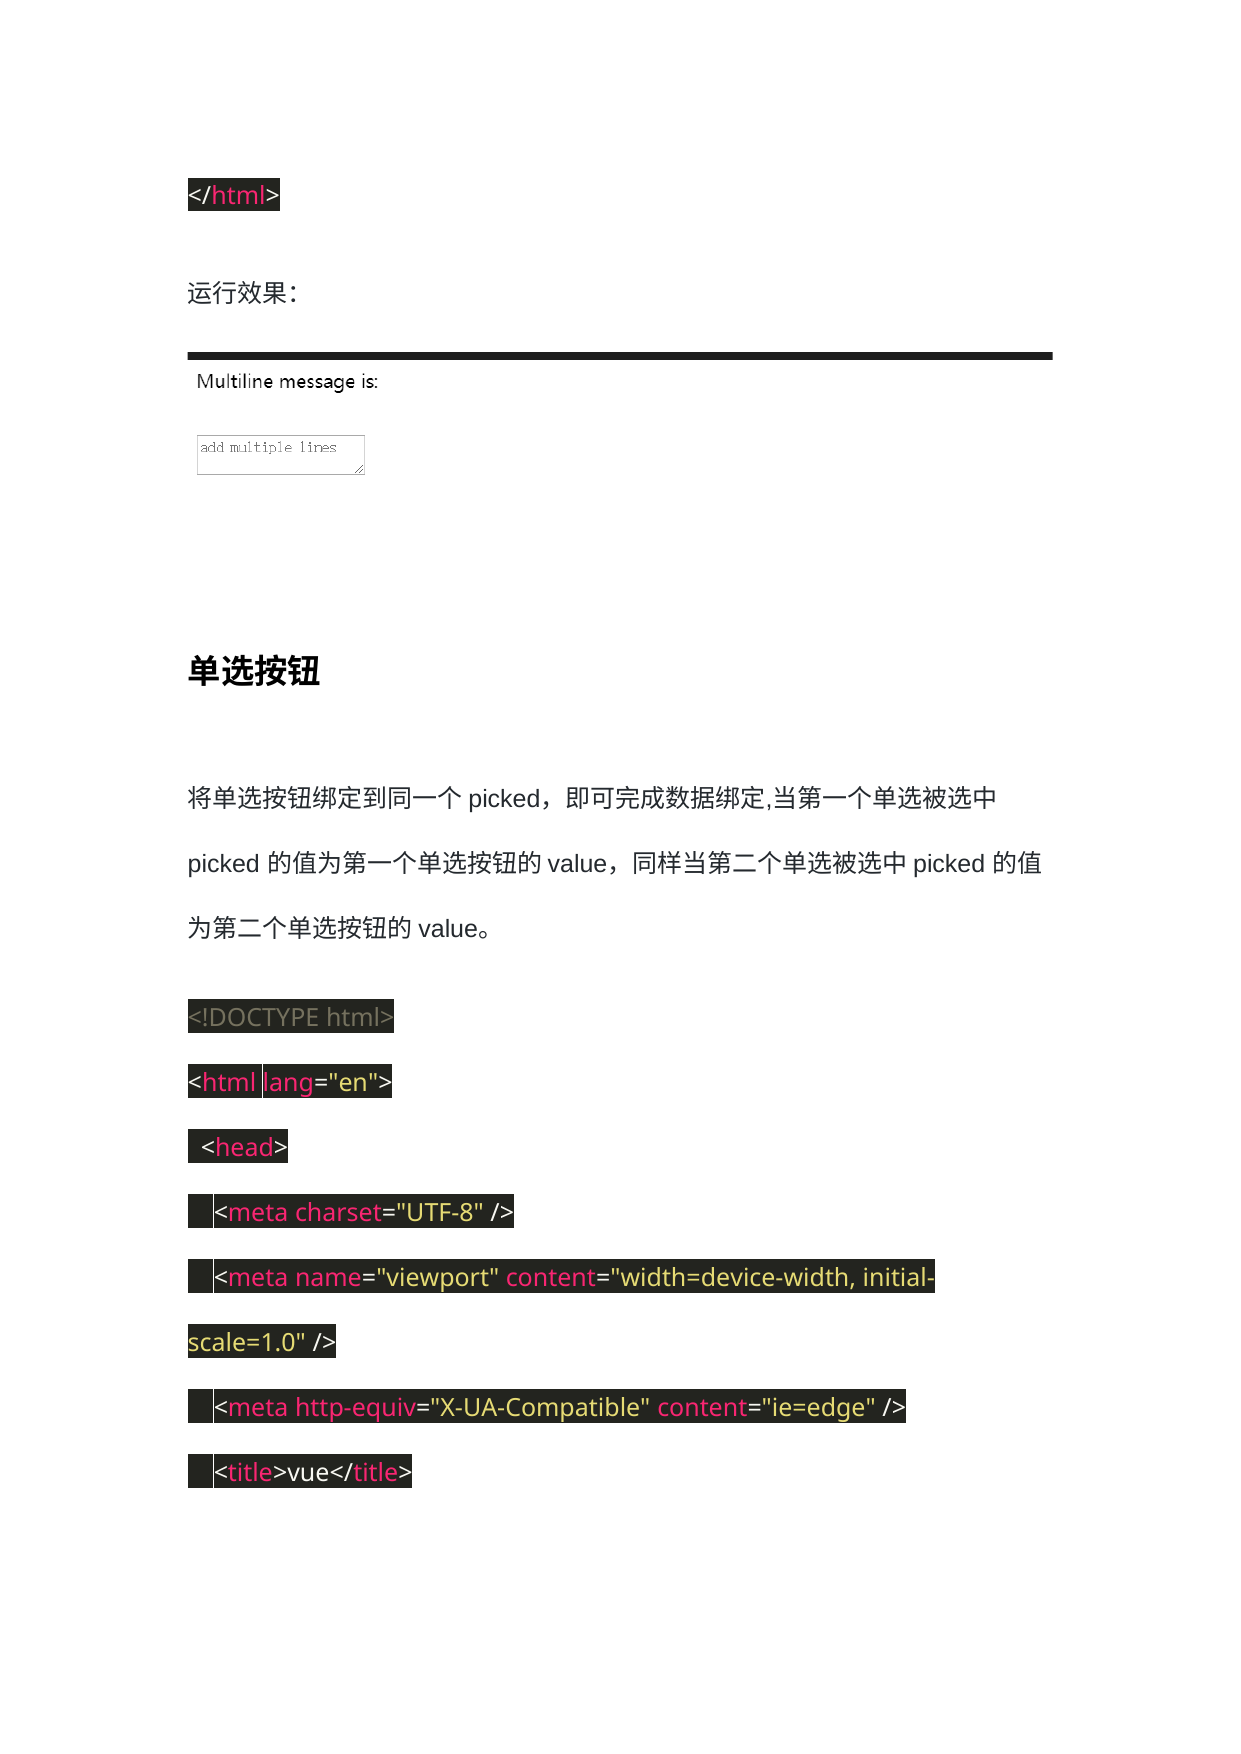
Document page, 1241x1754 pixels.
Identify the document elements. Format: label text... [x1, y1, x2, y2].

text <head> [187, 1114, 1053, 1179]
text <meta http-equiv="X-UA-Compatible" content="ie=edge" /> [187, 1374, 1053, 1439]
text <!DOCTYPE html> [187, 984, 1053, 1049]
text <html lang="en"> [187, 1049, 1053, 1114]
picture [187, 352, 1053, 607]
text 将单选按钮绑定到同一个 picked，即可完成数据绑定,当第一个单选被选中 picked 的值为第一个单选按钮的 value，同样当第二个单选被选中 picked 的值为第二个单选按钮的 value。 [187, 764, 1053, 959]
text <meta name="viewport" content="width=device-width, initial-scale=1.0" /> [187, 1244, 1053, 1374]
subtitle 单选按钮 [187, 637, 1053, 702]
text <meta charset="UTF-8" /> [187, 1179, 1053, 1244]
text <title>vue</title> [187, 1439, 1053, 1504]
text </html> [187, 162, 1053, 227]
text 运行效果： [187, 259, 1053, 324]
